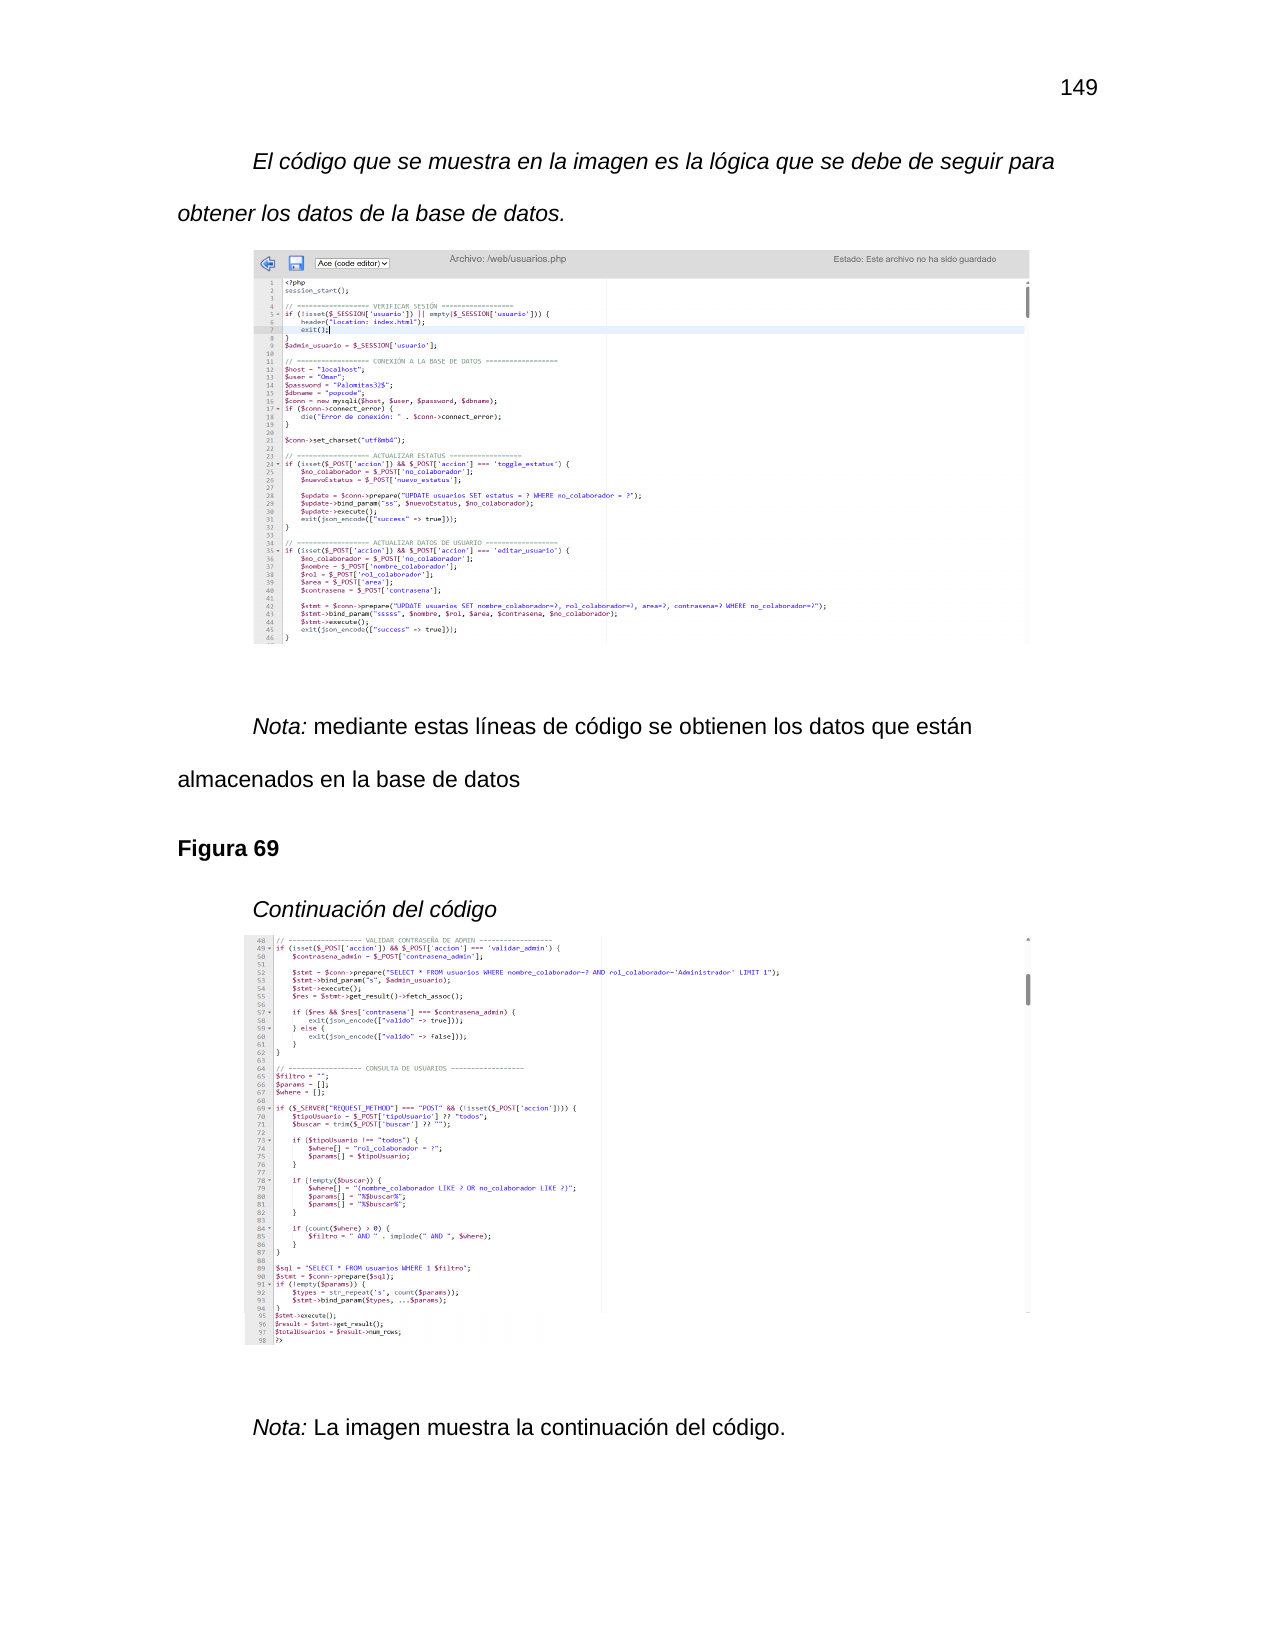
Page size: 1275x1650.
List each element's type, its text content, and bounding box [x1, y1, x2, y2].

text El código que se muestra en la imagen es la lógica que se debe de seguir para obtener los datos de la base de datos. [177, 148, 1098, 227]
picture [244, 935, 1031, 1345]
title Figura 69 [177, 835, 1098, 861]
text Continuación del código [177, 896, 1098, 922]
picture [253, 250, 1030, 644]
